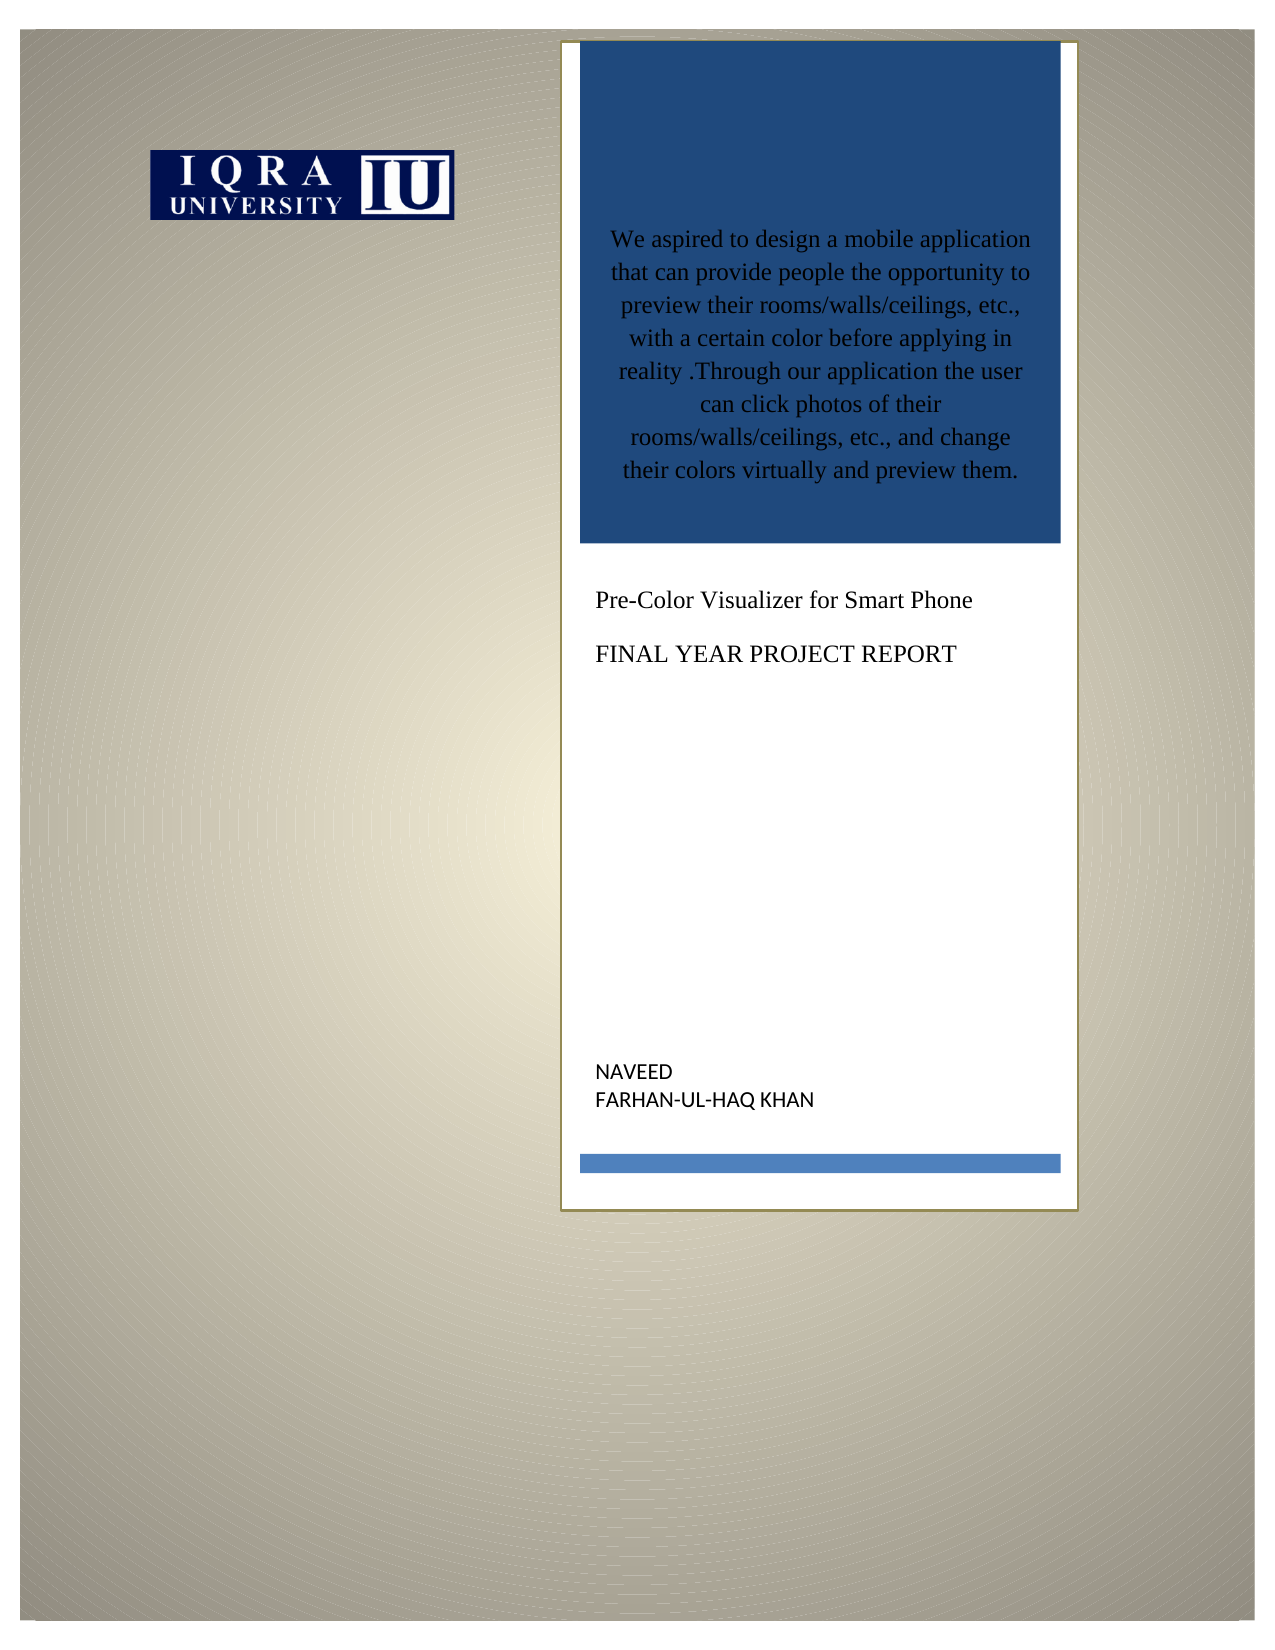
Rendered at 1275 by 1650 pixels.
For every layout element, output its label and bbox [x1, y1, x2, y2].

picture [150, 150, 455, 220]
